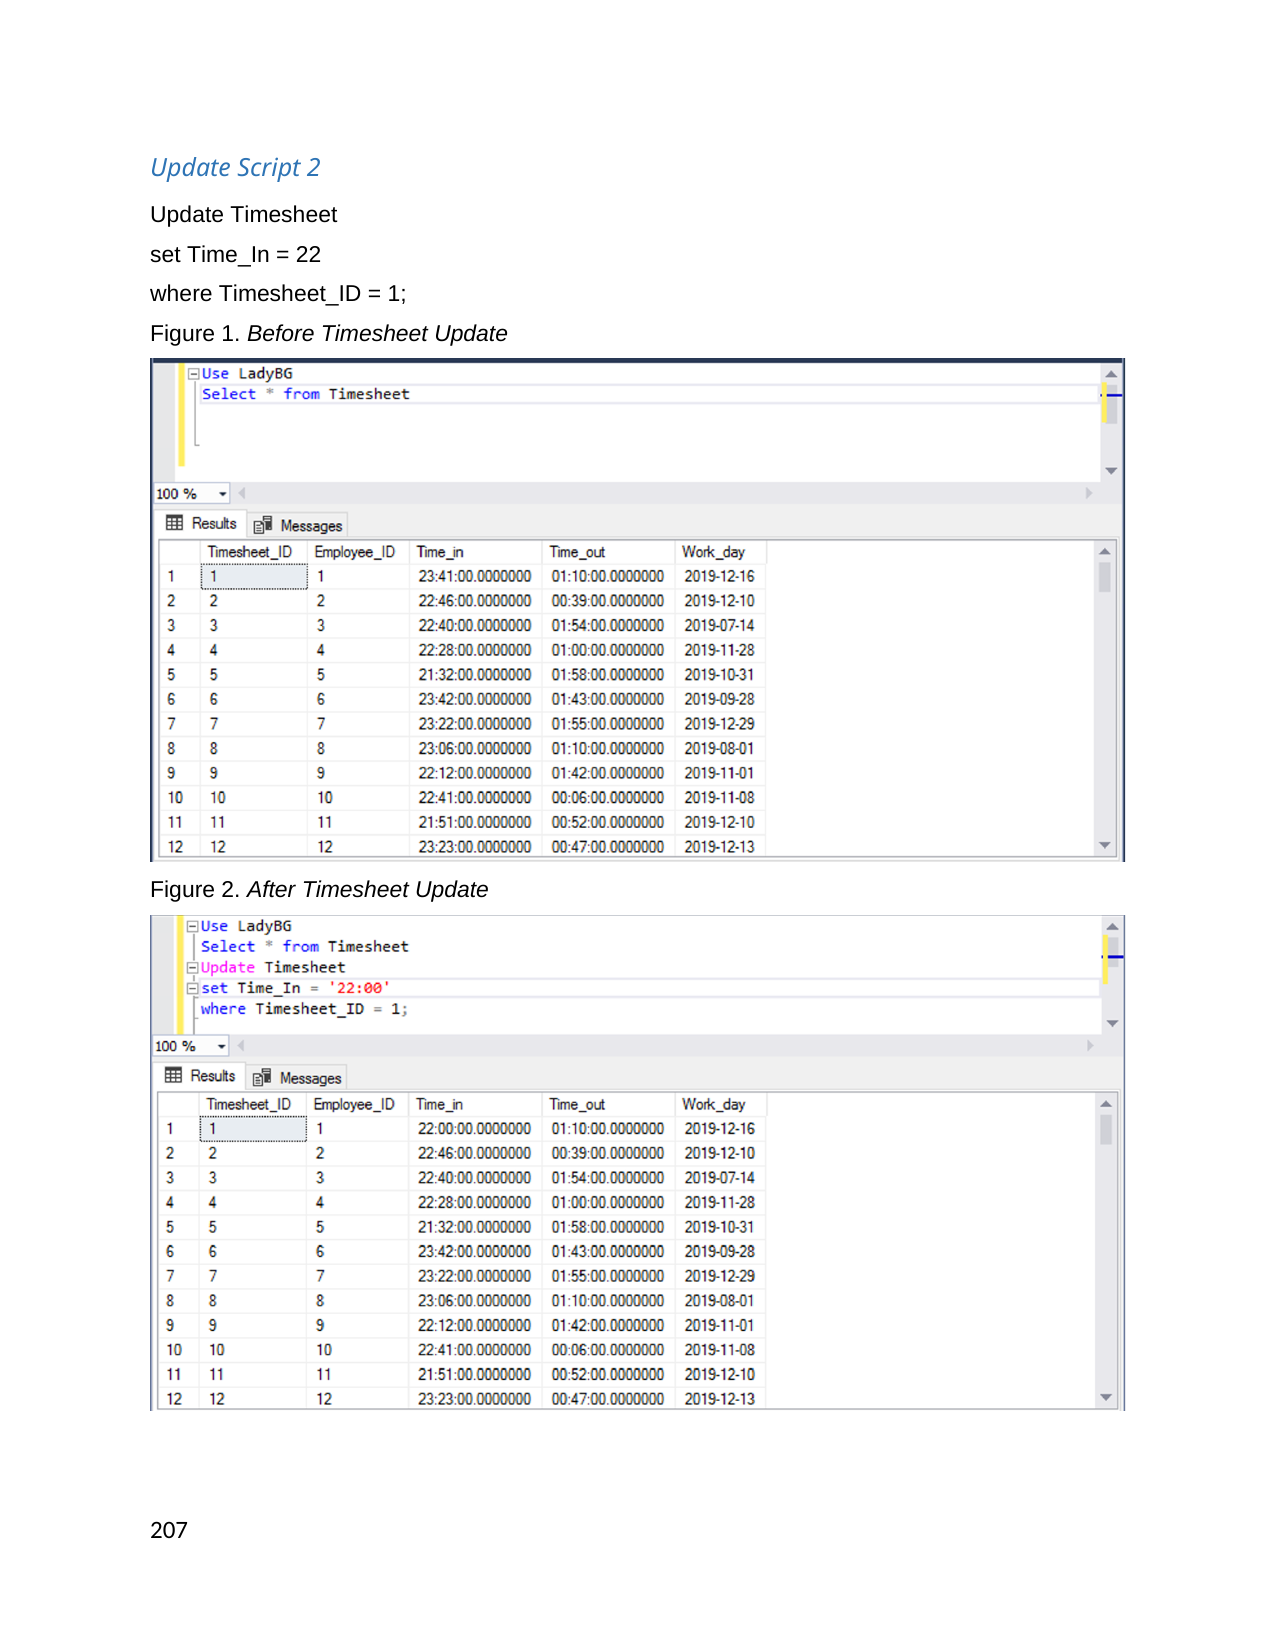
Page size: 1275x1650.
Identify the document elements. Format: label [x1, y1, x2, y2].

picture [150, 358, 1125, 862]
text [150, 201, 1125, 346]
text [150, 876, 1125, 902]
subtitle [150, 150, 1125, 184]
picture [150, 915, 1125, 1411]
